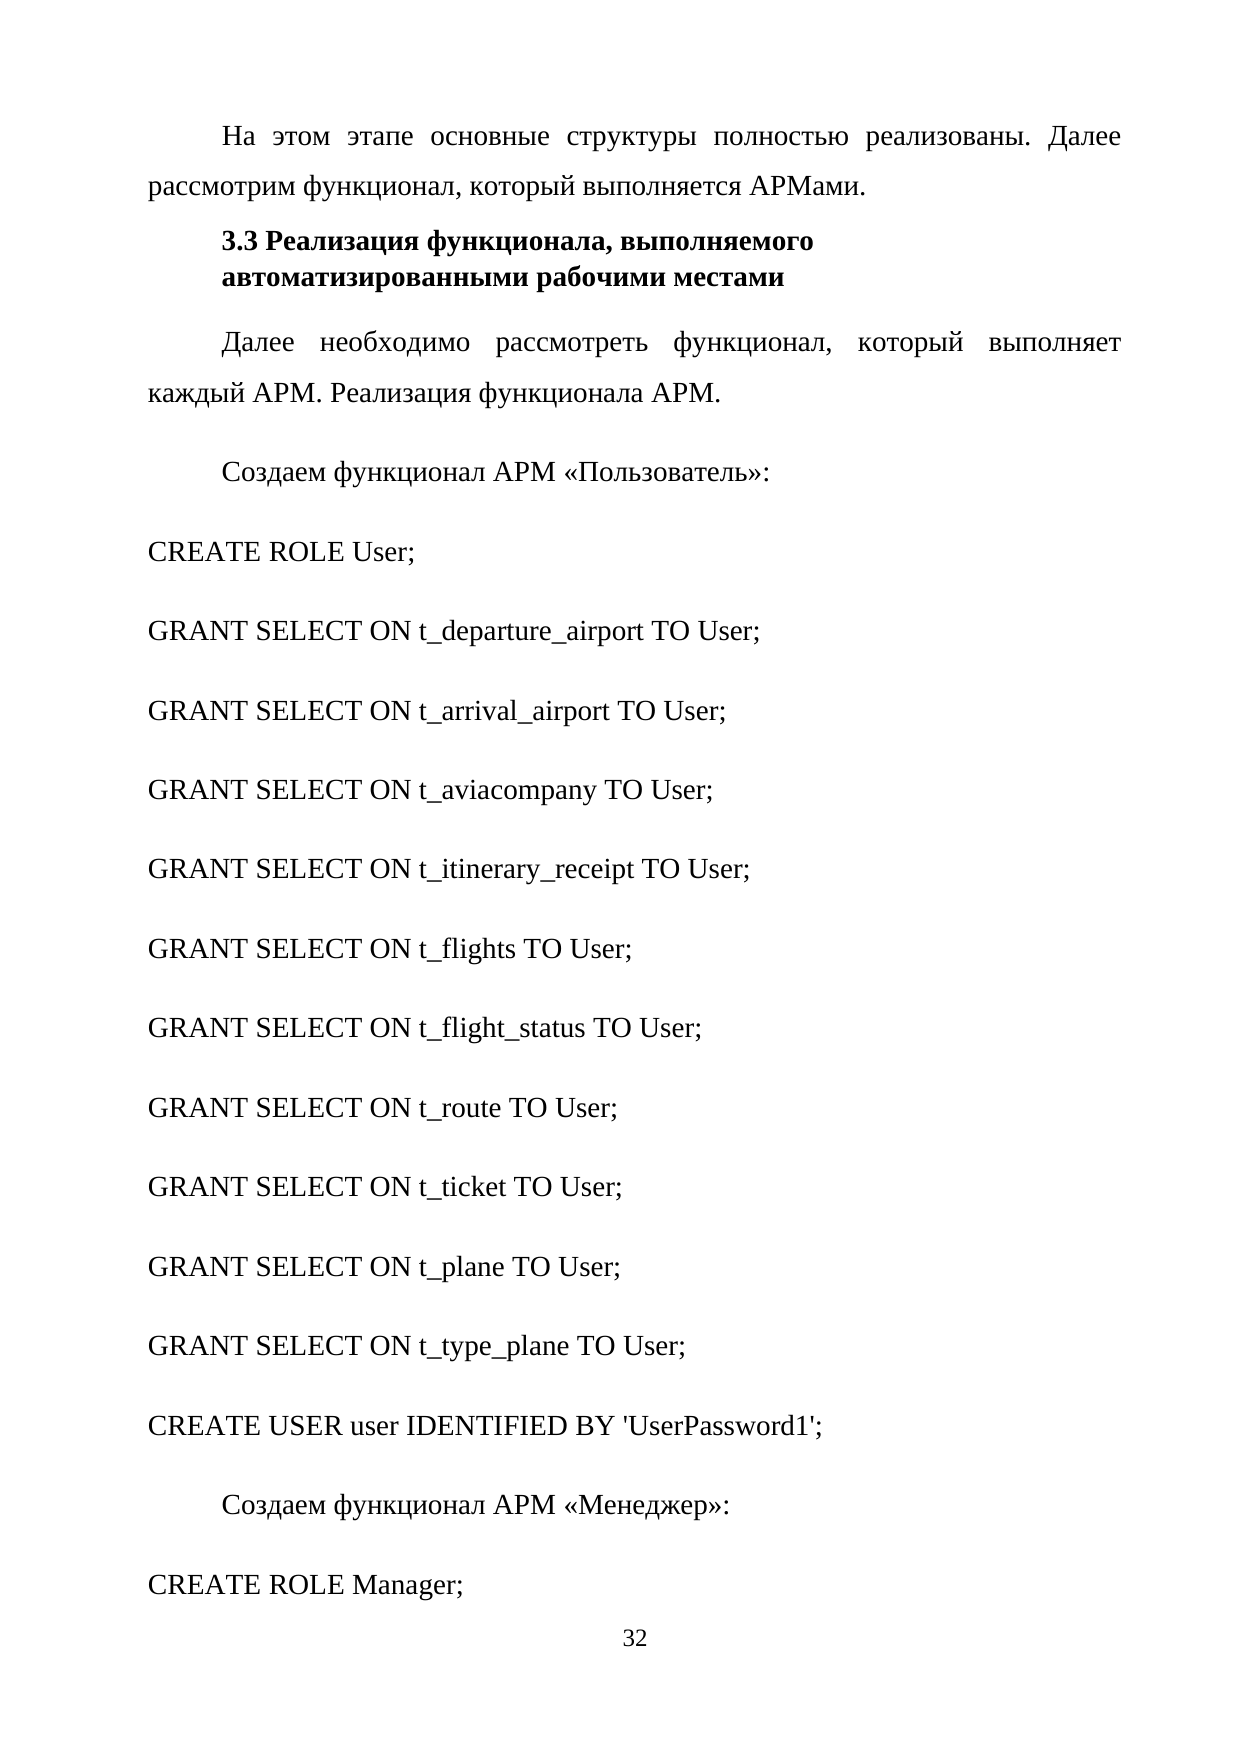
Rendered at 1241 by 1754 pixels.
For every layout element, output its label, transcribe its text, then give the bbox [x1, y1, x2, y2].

text GRANT SELECT ON t_flight_status TO User; [148, 1011, 1122, 1044]
text Далее необходимо рассмотреть функционал, который выполняет каждый АРМ. Реализация функционала АРМ. [148, 324, 1122, 408]
text GRANT SELECT ON t_ticket TO User; [148, 1169, 1122, 1203]
text GRANT SELECT ON t_itinerary_receipt TO User; [148, 852, 1122, 885]
text GRANT SELECT ON t_type_plane TO User; [148, 1328, 1122, 1362]
text CREATE ROLE User; [148, 534, 1122, 567]
text На этом этапе основные структуры полностью реализованы. Далее рассмотрим функционал, который выполняется АРМами. [148, 118, 1122, 202]
subtitle 3.3 Реализация функционала, выполняемого автоматизированными рабочими местами [221, 223, 1122, 293]
text GRANT SELECT ON t_aviacompany TO User; [148, 772, 1122, 806]
text GRANT SELECT ON t_departure_airport TO User; [148, 613, 1122, 647]
text GRANT SELECT ON t_flights TO User; [148, 931, 1122, 964]
text GRANT SELECT ON t_plane TO User; [148, 1249, 1122, 1282]
text Создаем функционал АРМ «Пользователь»: [148, 454, 1122, 488]
text GRANT SELECT ON t_arrival_airport TO User; [148, 693, 1122, 726]
text Создаем функционал АРМ «Менеджер»: [148, 1487, 1122, 1521]
text CREATE ROLE Manager; [148, 1567, 1122, 1600]
text CREATE USER user IDENTIFIED BY 'UserPassword1'; [148, 1408, 1122, 1441]
text GRANT SELECT ON t_route TO User; [148, 1090, 1122, 1123]
